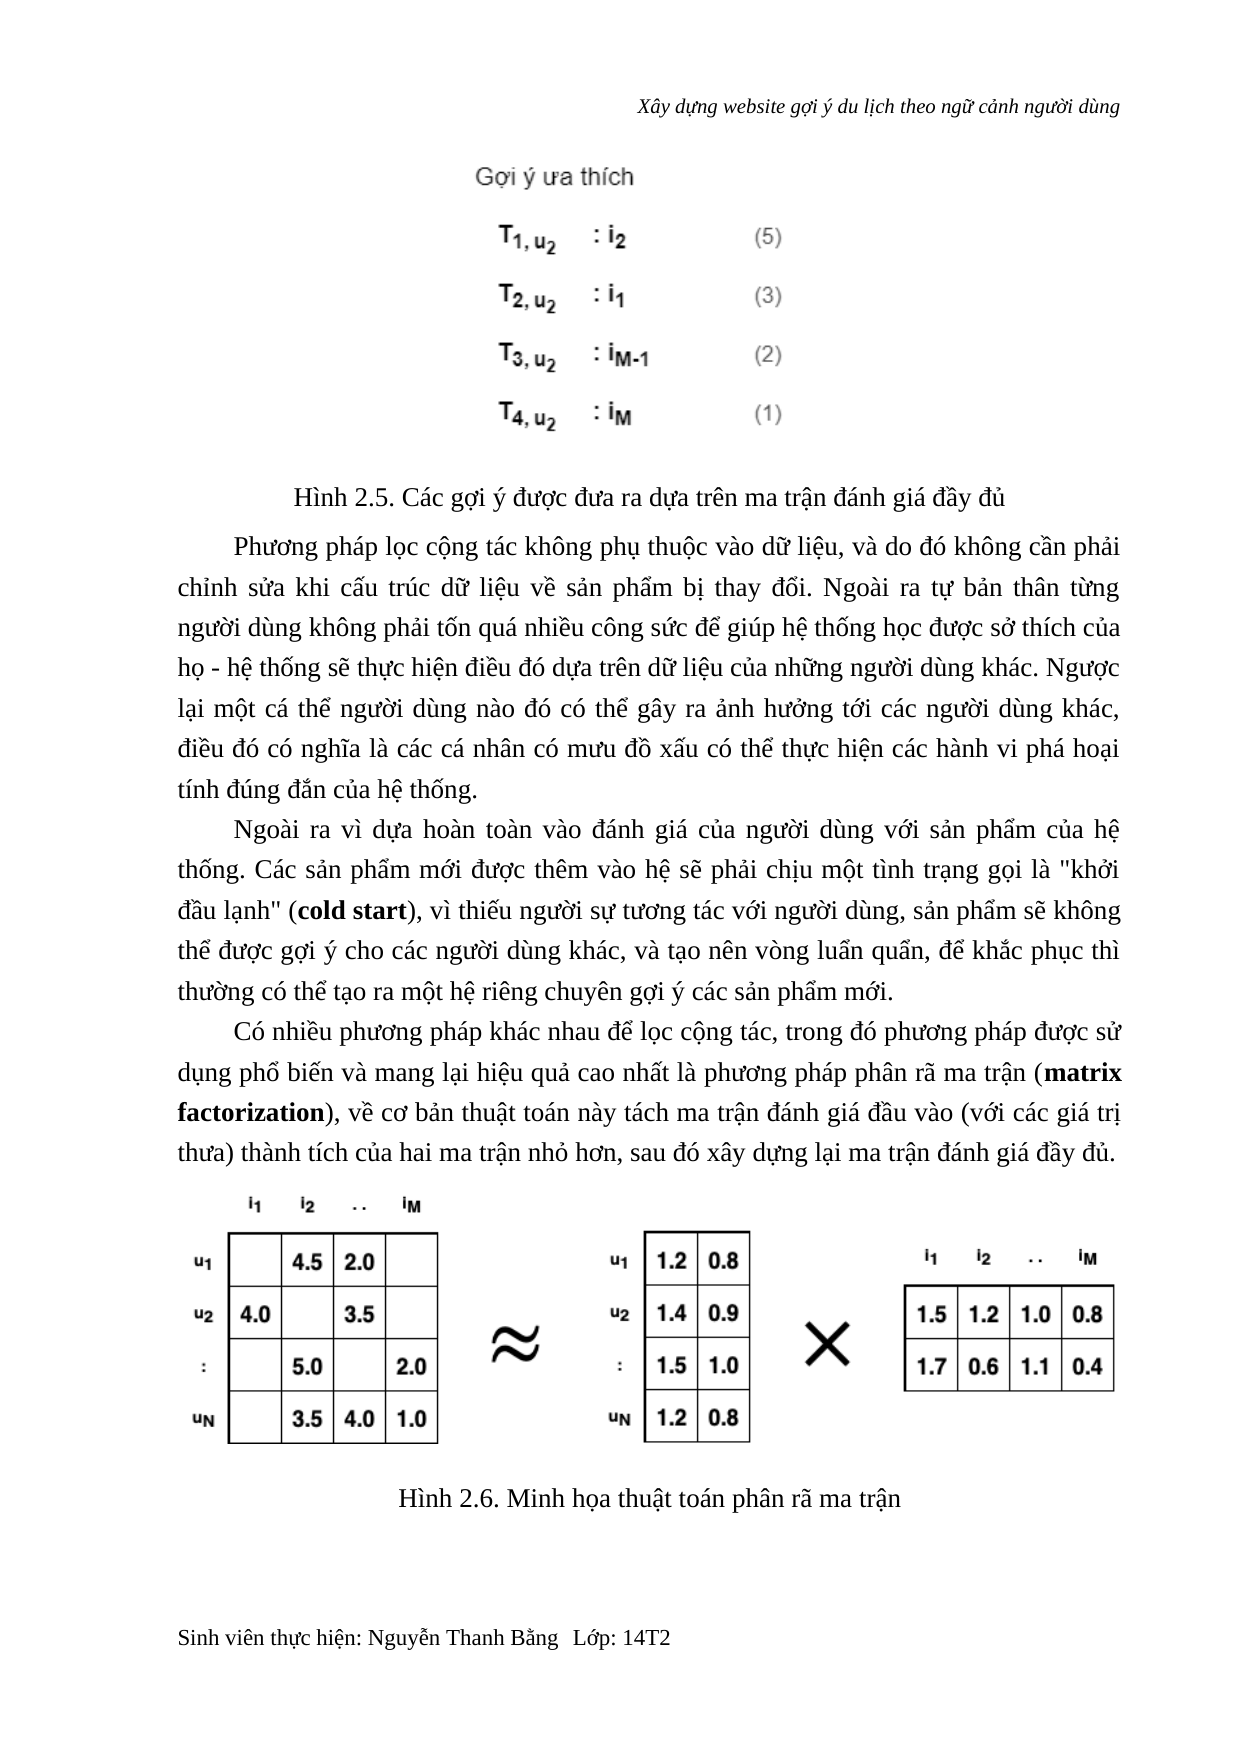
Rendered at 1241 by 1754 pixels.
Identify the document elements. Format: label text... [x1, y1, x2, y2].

text Ngoài ra vì dựa hoàn toàn vào đánh giá của người dùng với sản phẩm của hệ thống. Các sản phẩm mới được thêm vào hệ sẽ phải chịu một tình trạng gọi là "khởi đầu lạnh" (cold start), vì thiếu người sự tương tác với người dùng, sản phẩm sẽ không thể được gợi ý cho các người dùng khác, và tạo nên vòng luẩn quẩn, để khắc phục thì thường có thể tạo ra một hệ riêng chuyên gợi ý các sản phẩm mới. [177, 813, 1122, 1006]
text Phương pháp lọc cộng tác không phụ thuộc vào dữ liệu, và do đó không cần phải chỉnh sửa khi cấu trúc dữ liệu về sản phẩm bị thay đổi. Ngoài ra tự bản thân từng người dùng không phải tốn quá nhiều công sức để giúp hệ thống học được sở thích của họ - hệ thống sẽ thực hiện điều đó dựa trên dữ liệu của những người dùng khác. Ngược lại một cá thể người dùng nào đó có thể gây ra ảnh hưởng tới các người dùng khác, điều đó có nghĩa là các cá nhân có mưu đồ xấu có thể thực hiện các hành vi phá hoại tính đúng đắn của hệ thống. [177, 530, 1122, 804]
picture [472, 147, 827, 443]
text Có nhiều phương pháp khác nhau để lọc cộng tác, trong đó phương pháp được sử dụng phổ biến và mang lại hiệu quả cao nhất là phương pháp phân rã ma trận (matrix factorization), về cơ bản thuật toán này tách ma trận đánh giá đầu vào (với các giá trị thưa) thành tích của hai ma trận nhỏ hơn, sau đó xây dựng lại ma trận đánh giá đầy đủ. [177, 1015, 1122, 1168]
picture [177, 1176, 1121, 1444]
